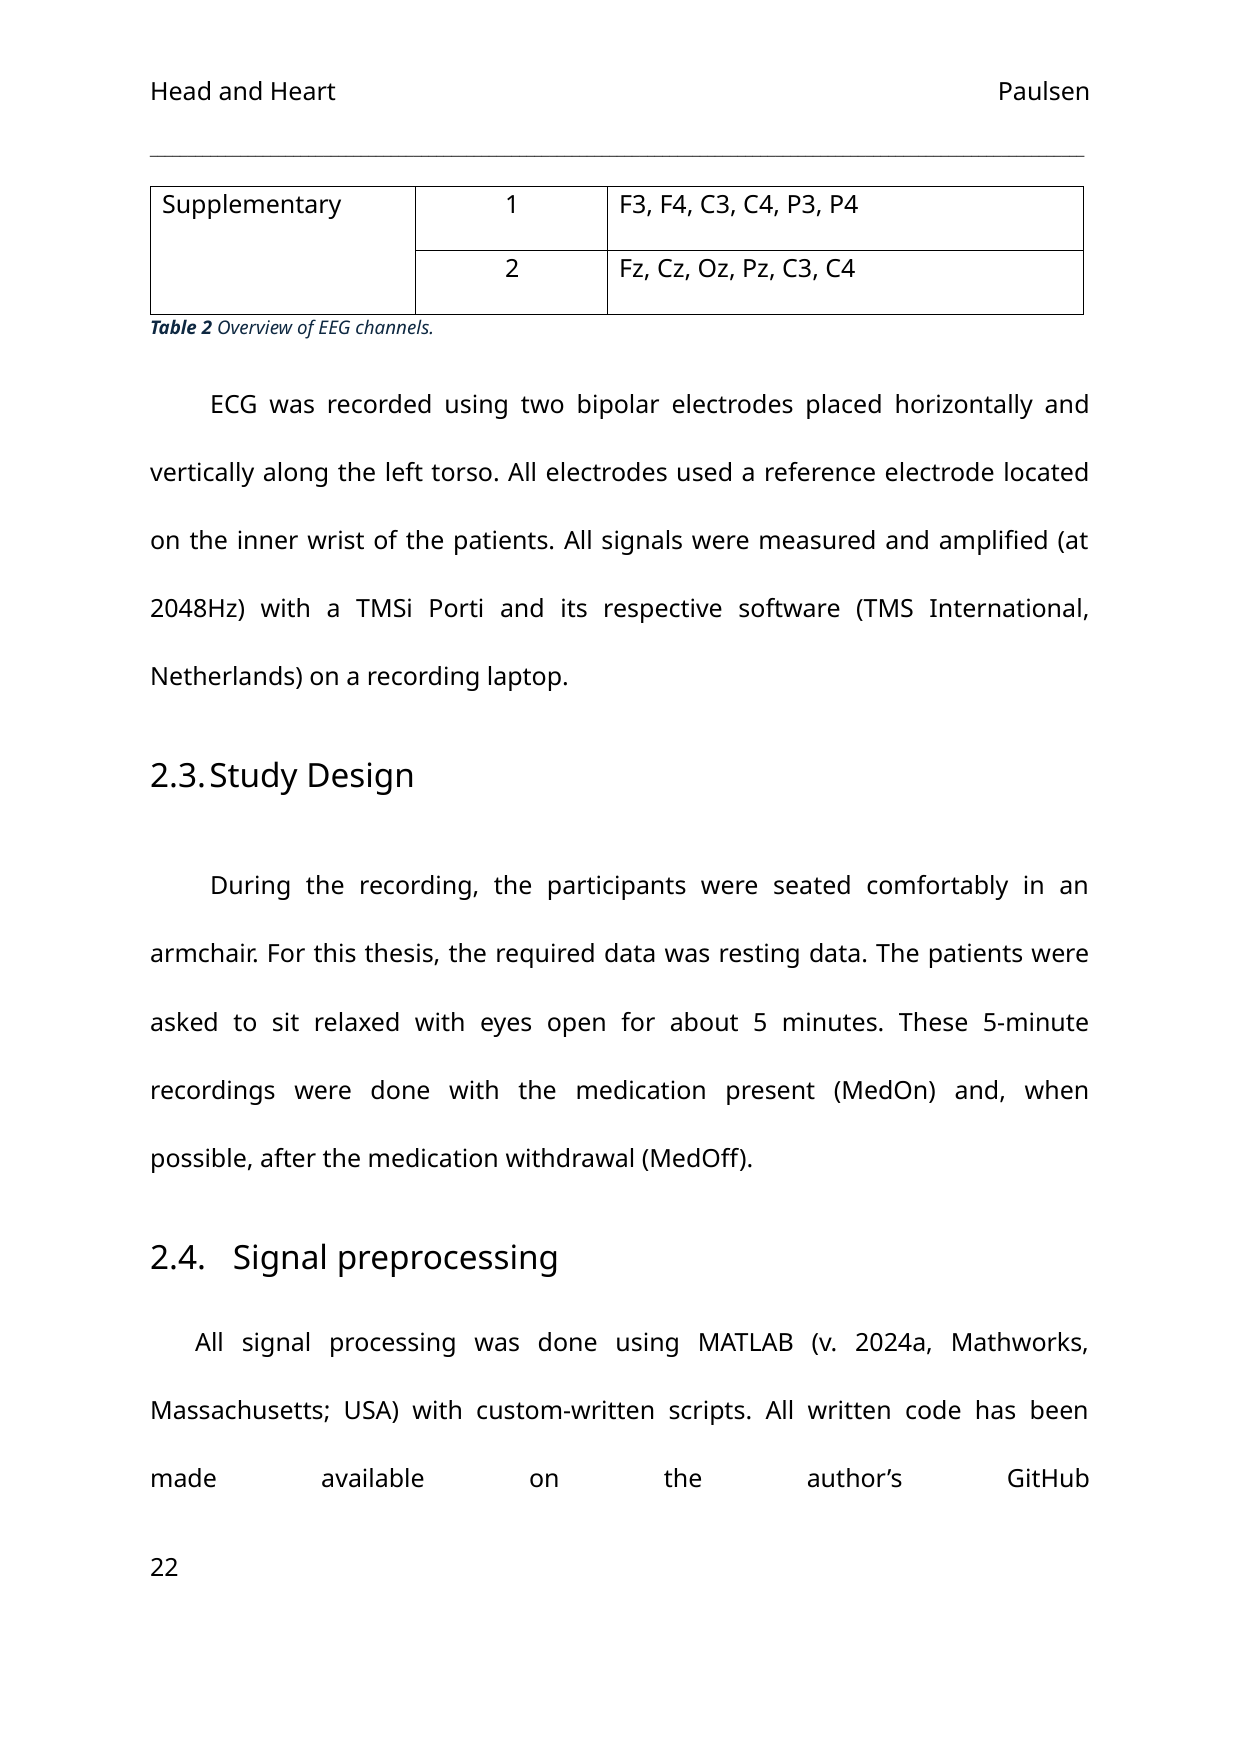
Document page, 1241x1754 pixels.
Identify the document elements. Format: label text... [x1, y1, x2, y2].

table_cell 2 [416, 251, 607, 313]
text Table 2 Overview of EEG channels. [150, 314, 1090, 340]
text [150, 1324, 1090, 1495]
table_cell F3, F4, C3, C4, P3, P4 [608, 187, 1083, 250]
table_cell Supplementary [151, 187, 415, 313]
subtitle Signal preprocessing [150, 1233, 1090, 1279]
table_cell Fz, Cz, Oz, Pz, C3, C4 [608, 251, 1083, 313]
text During the recording, the participants were seated comfortably in an armchair. For this thesis, the required data was resting data. The patients were asked to sit relaxed with eyes open for about 5 minutes. These 5-minute recordings were done with the medication present (MedOn) and, when possible, after the medication withdrawal (MedOff). [150, 868, 1090, 1174]
subtitle Study Design [150, 752, 1090, 797]
table_cell 1 [416, 187, 607, 250]
text ECG was recorded using two bipolar electrodes placed horizontally and vertically along the left torso. All electrodes used a reference electrode located on the inner wrist of the patients. All signals were measured and amplified (at 2048Hz) with a TMSi Porti and its respective software (TMS International, Netherlands) on a recording laptop. [150, 386, 1090, 693]
